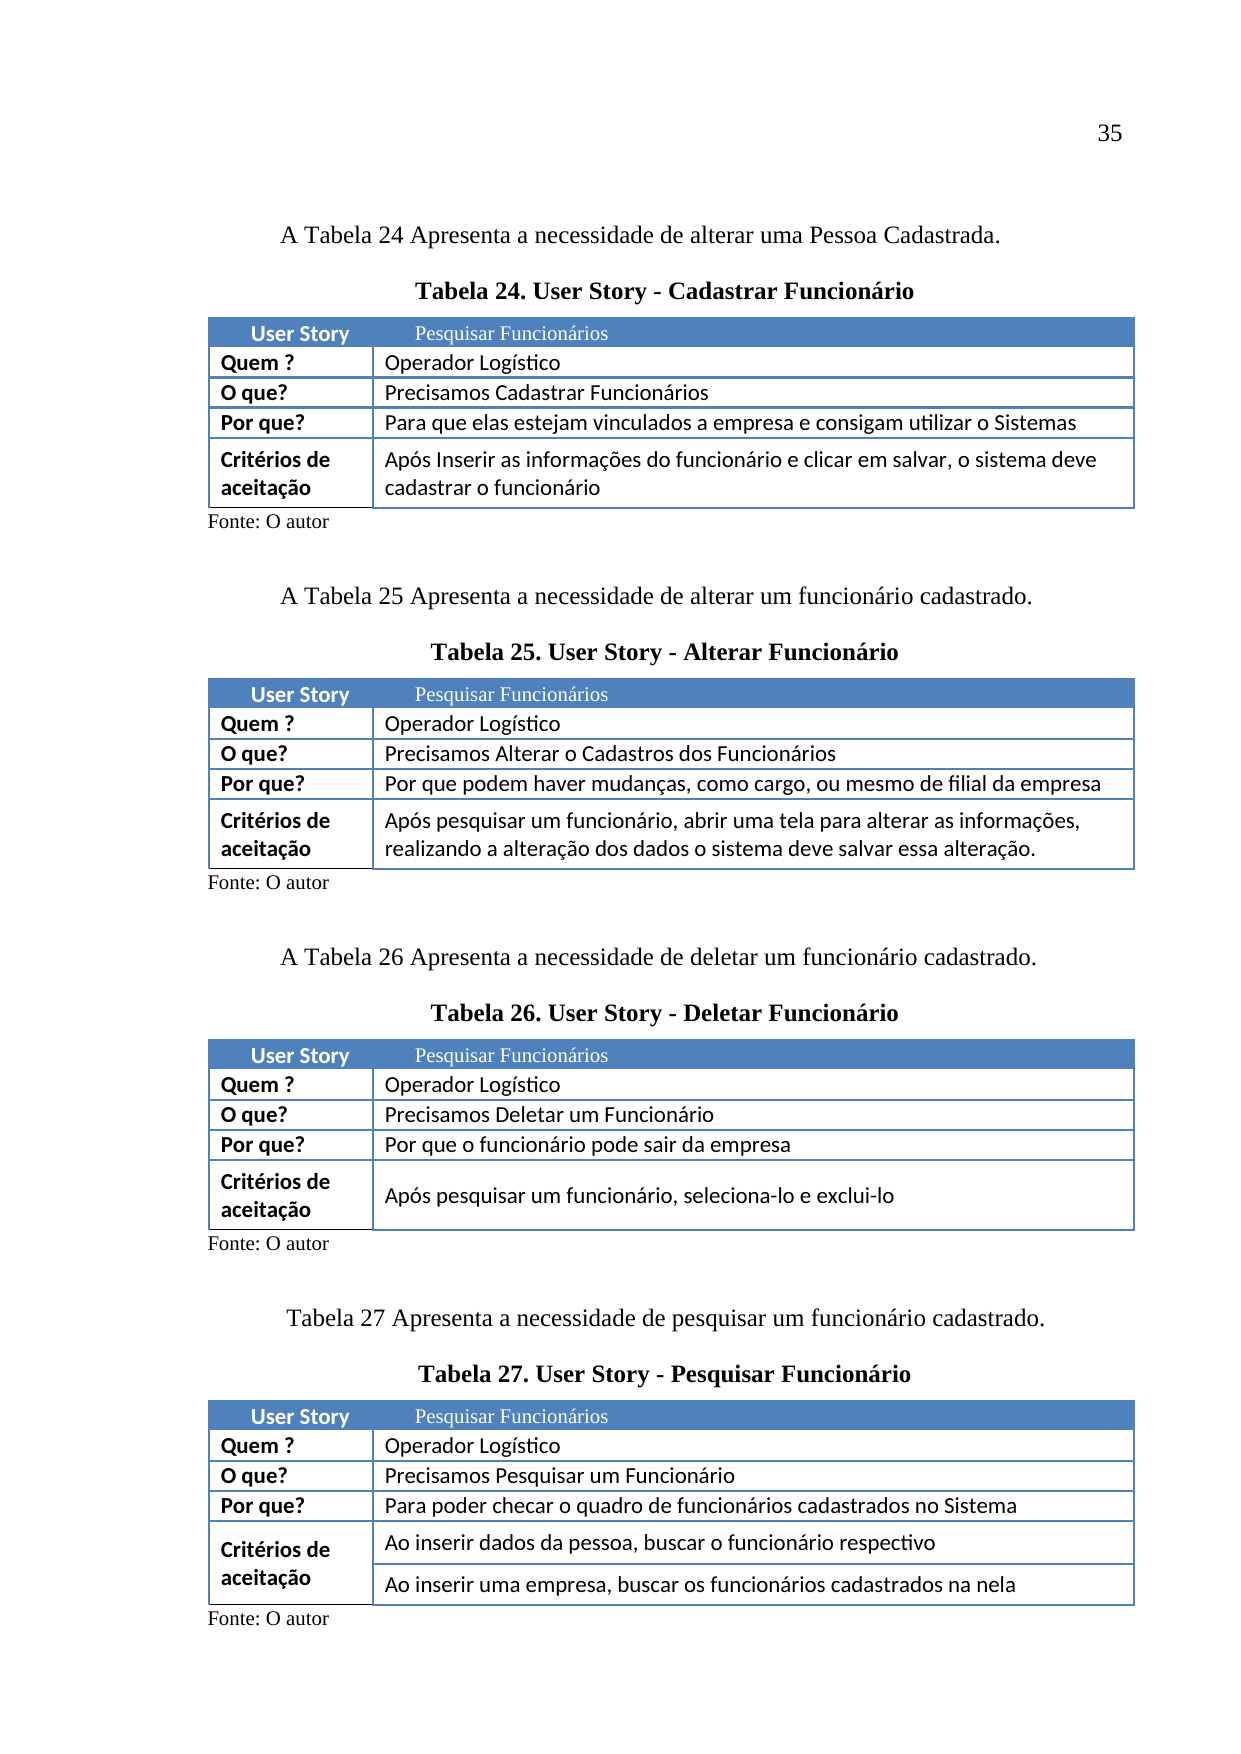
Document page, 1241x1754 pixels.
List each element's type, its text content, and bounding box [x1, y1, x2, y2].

table_header Pesquisar Funcionários [374, 680, 1133, 708]
table_cell Ao inserir dados da pessoa, buscar o funcionário respectivo [374, 1522, 1133, 1563]
table_cell Critérios de aceitação [210, 800, 372, 868]
table_cell Por que podem haver mudanças, como cargo, ou mesmo de filial da empresa [374, 770, 1133, 798]
table_cell Após Inserir as informações do funcionário e clicar em salvar, o sistema deve cadastrar o funcionário [374, 439, 1133, 507]
table_cell Critérios de aceitação [210, 439, 372, 507]
table_cell Por que o funcionário pode sair da empresa [374, 1131, 1133, 1159]
table_cell Para que elas estejam vinculados a empresa e consigam utilizar o Sistemas [374, 409, 1133, 437]
table_cell O que? [210, 1101, 372, 1128]
table_cell Critérios de aceitação [210, 1161, 372, 1229]
text Tabela 25. User Story - Alterar Funcionário [207, 637, 1122, 666]
table_cell Ao inserir uma empresa, buscar os funcionários cadastrados na nela [374, 1565, 1133, 1604]
table_header Pesquisar Funcionários [374, 319, 1133, 347]
table_cell Operador Logístico [374, 1431, 1133, 1459]
table_cell O que? [210, 1462, 372, 1489]
text Tabela 24. User Story - Cadastrar Funcionário [207, 276, 1122, 305]
table_cell Por que? [210, 1492, 372, 1520]
table_cell Por que? [210, 1131, 372, 1159]
table_header User Story [210, 1403, 372, 1430]
text A Tabela 24 Apresenta a necessidade de alterar uma Pessoa Cadastrada. [207, 220, 1122, 249]
table_cell O que? [210, 379, 372, 406]
table_cell Quem ? [210, 709, 372, 737]
table_cell Por que? [210, 409, 372, 437]
table_cell Critérios de aceitação [210, 1522, 372, 1604]
table_cell O que? [210, 740, 372, 767]
table_header Pesquisar Funcionários [374, 1403, 1133, 1430]
table_header User Story [210, 680, 372, 708]
text Fonte: O autor [207, 1231, 1122, 1255]
table_cell Quem ? [210, 1070, 372, 1098]
text Fonte: O autor [207, 1606, 1122, 1630]
table_header User Story [210, 319, 372, 347]
table_cell Precisamos Deletar um Funcionário [374, 1101, 1133, 1128]
table_cell Operador Logístico [374, 1070, 1133, 1098]
table_cell Por que? [210, 770, 372, 798]
text Tabela 27 Apresenta a necessidade de pesquisar um funcionário cadastrado. [207, 1303, 1122, 1332]
table_header User Story [210, 1041, 372, 1069]
text A Tabela 25 Apresenta a necessidade de alterar um funcionário cadastrado. [207, 581, 1122, 610]
table_header Pesquisar Funcionários [374, 1041, 1133, 1069]
table_cell Para poder checar o quadro de funcionários cadastrados no Sistema [374, 1492, 1133, 1520]
table_cell Precisamos Pesquisar um Funcionário [374, 1462, 1133, 1489]
text Fonte: O autor [207, 509, 1122, 533]
text A Tabela 26 Apresenta a necessidade de deletar um funcionário cadastrado. [207, 942, 1122, 971]
table_cell Operador Logístico [374, 709, 1133, 737]
table_cell Quem ? [210, 1431, 372, 1459]
text Tabela 26. User Story - Deletar Funcionário [207, 998, 1122, 1027]
table_cell Precisamos Cadastrar Funcionários [374, 379, 1133, 406]
table_cell Após pesquisar um funcionário, abrir uma tela para alterar as informações, realizando a alteração dos dados o sistema deve salvar essa alteração. [374, 800, 1133, 868]
text Fonte: O autor [207, 870, 1122, 894]
table_cell Precisamos Alterar o Cadastros dos Funcionários [374, 740, 1133, 767]
table_cell Quem ? [210, 348, 372, 376]
text Tabela 27. User Story - Pesquisar Funcionário [207, 1359, 1122, 1388]
table_cell Operador Logístico [374, 348, 1133, 376]
table_cell Após pesquisar um funcionário, seleciona-lo e exclui-lo [374, 1161, 1133, 1229]
